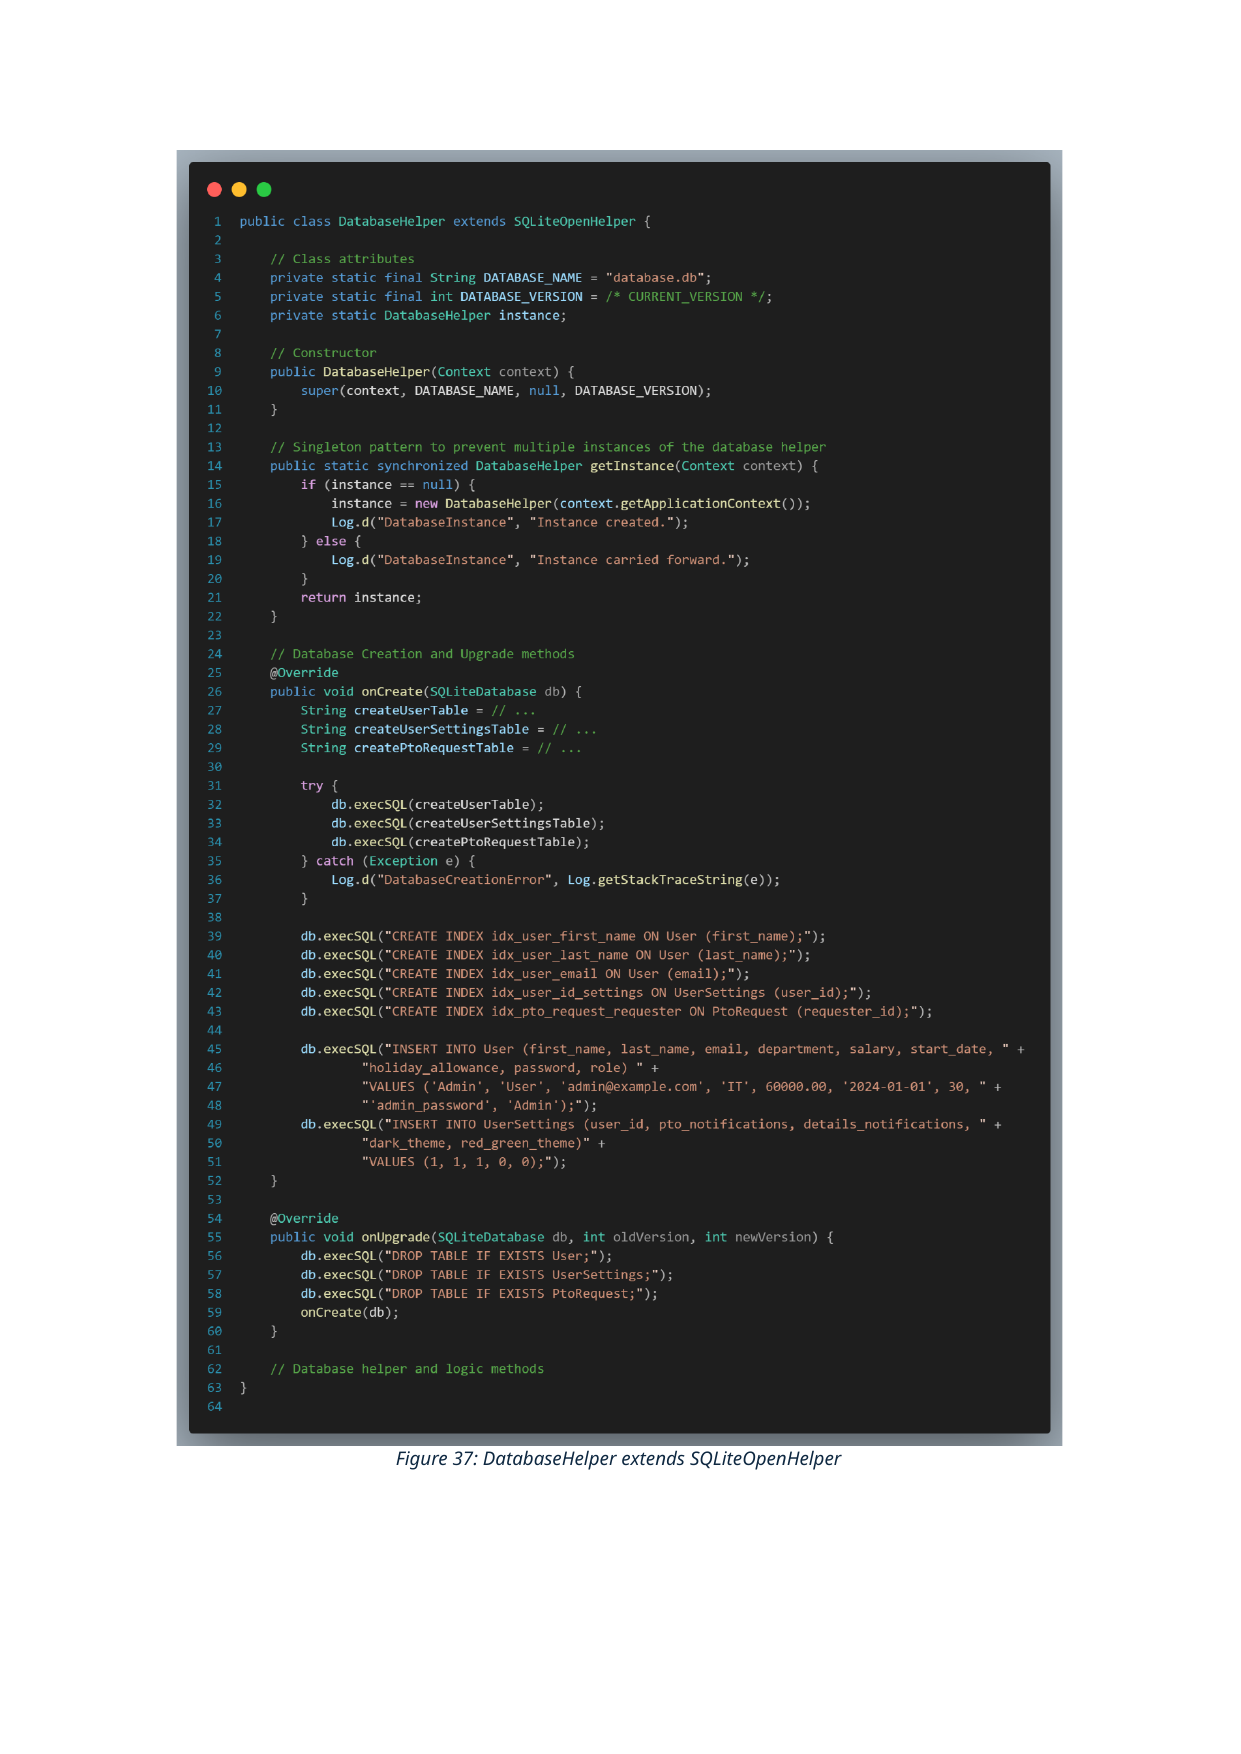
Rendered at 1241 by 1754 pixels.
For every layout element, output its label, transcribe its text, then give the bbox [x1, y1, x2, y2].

picture [176, 150, 1063, 1446]
table_header Figure 37: DatabaseHelper extends SQLiteOpenHelper [150, 150, 1089, 1492]
